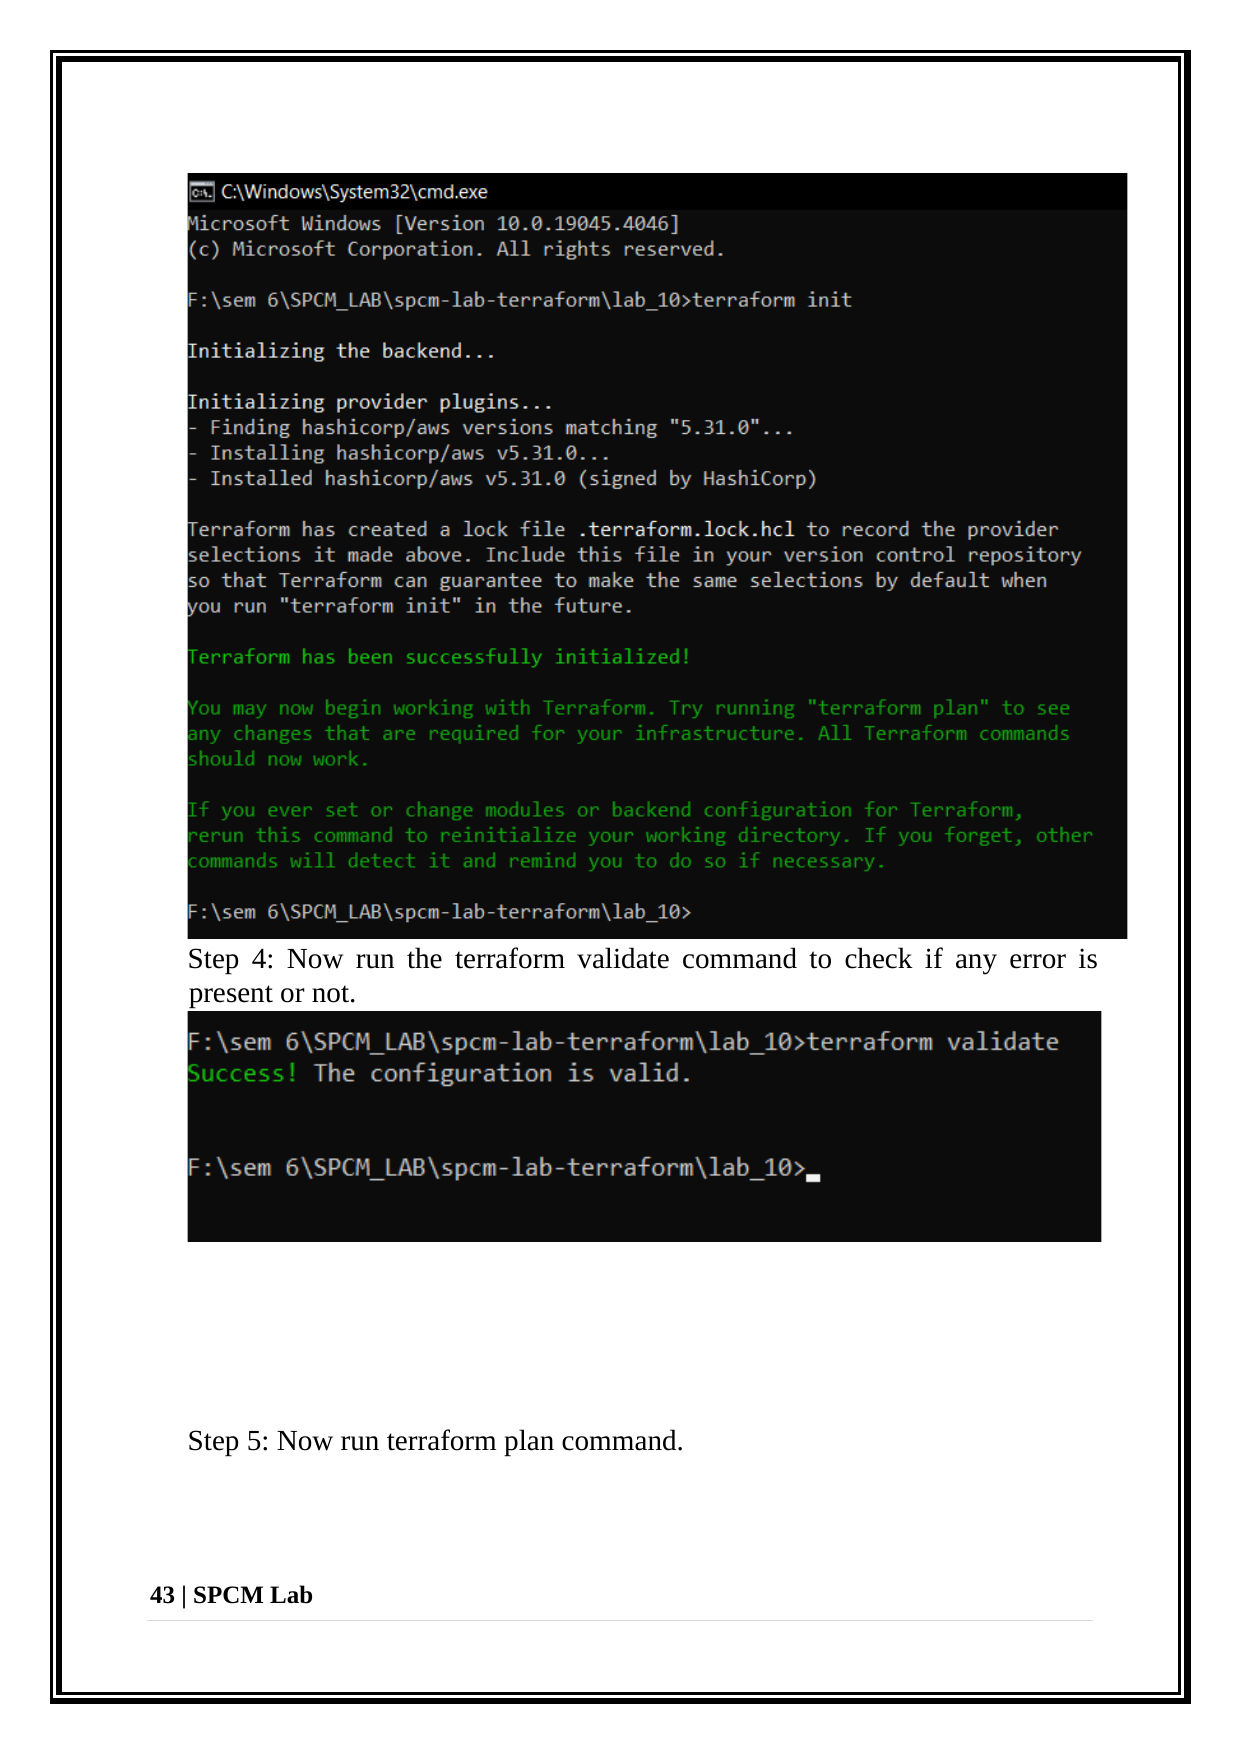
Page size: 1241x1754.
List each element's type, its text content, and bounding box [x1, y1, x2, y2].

text Step 4: Now run the terraform validate command to check if any error is present or not. [187, 941, 1100, 1009]
picture [187, 173, 1128, 939]
picture [187, 1011, 1102, 1242]
text Step 5: Now run terraform plan command. [187, 1423, 1100, 1456]
